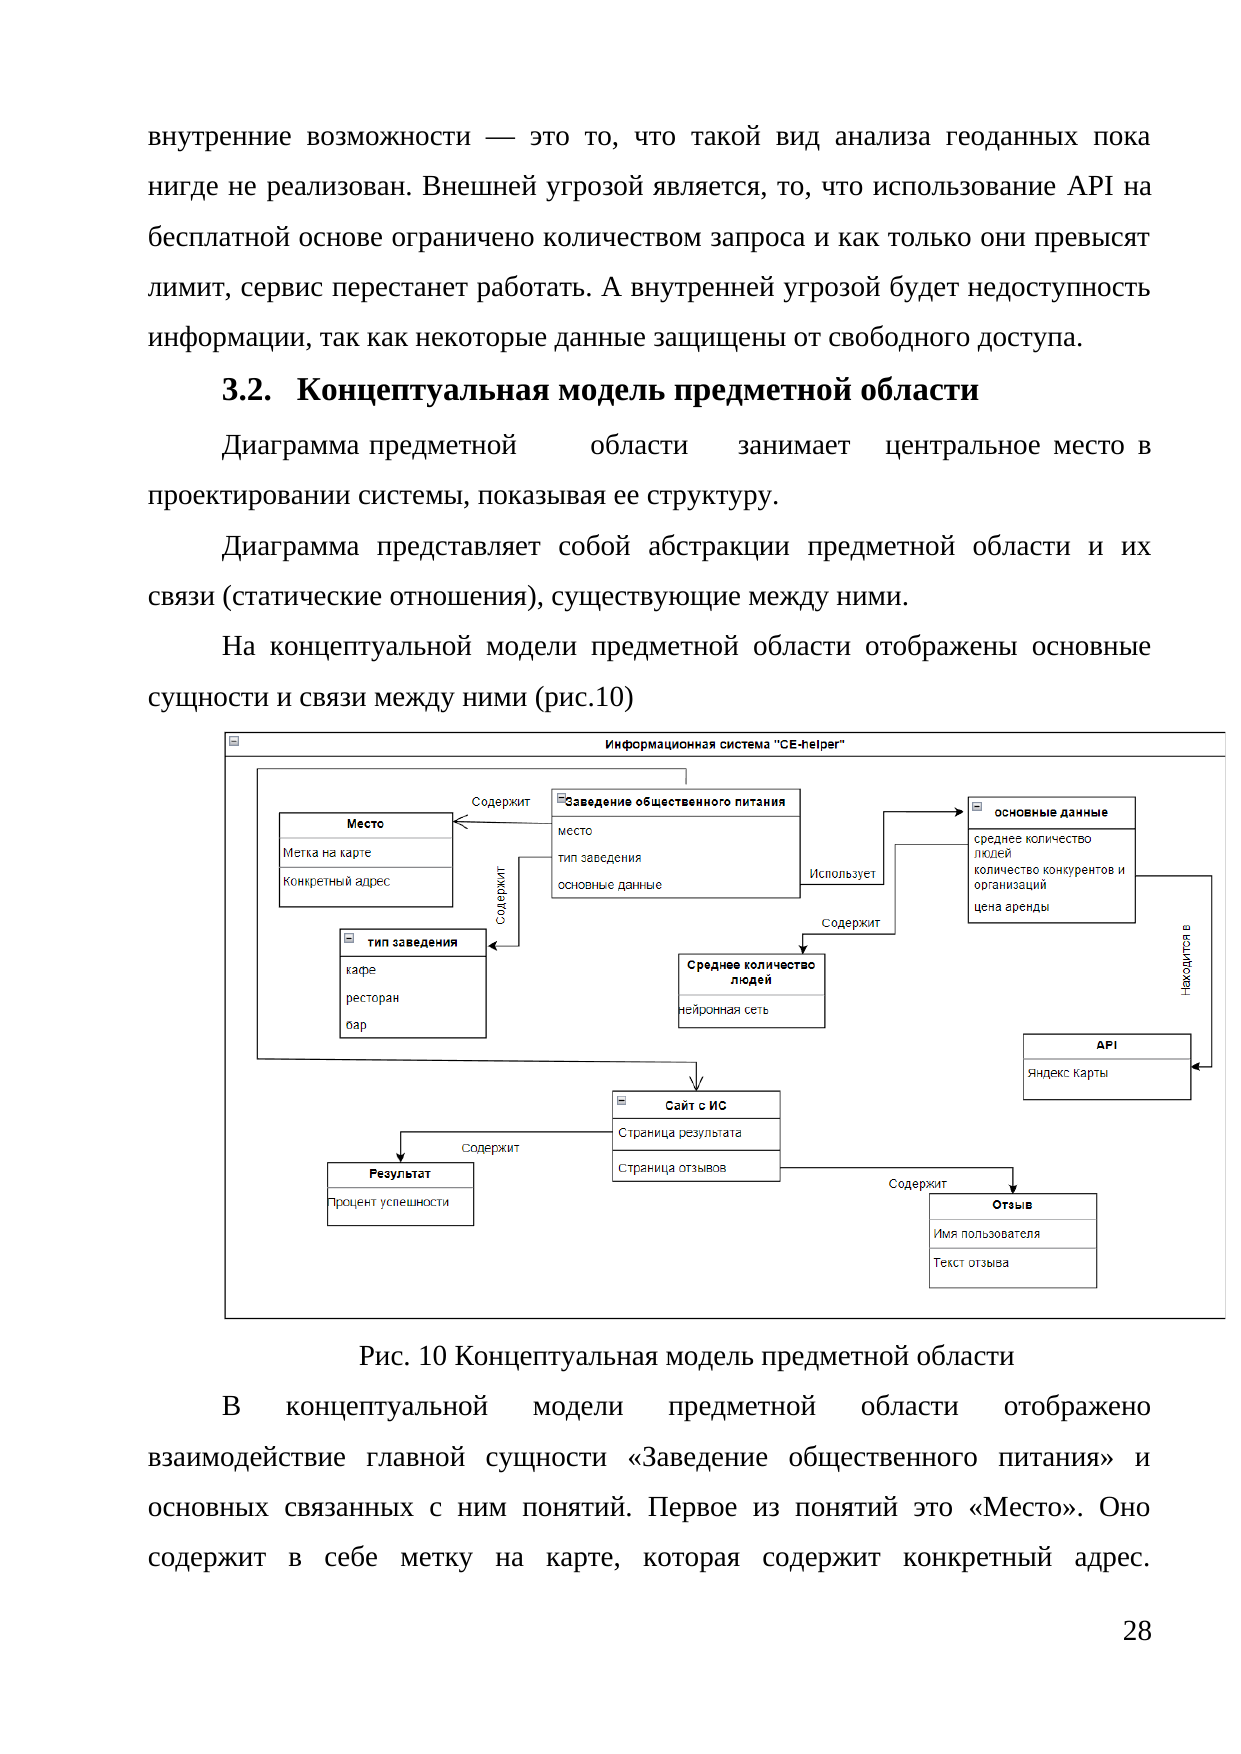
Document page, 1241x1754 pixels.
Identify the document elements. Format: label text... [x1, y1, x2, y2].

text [148, 1388, 1152, 1573]
text Диаграмма представляет собой абстракции предметной области и их связи (статические отношения), существующие между ними. [148, 528, 1152, 612]
text Диаграмма предметной области занимает центральное место в проектировании системы, показывая ее структуру. [148, 427, 1152, 511]
text На концептуальной модели предметной области отображены основные сущности и связи между ними (рис.10) [148, 628, 1152, 712]
text Рис. 10 Концептуальная модель предметной области [148, 1338, 1152, 1372]
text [148, 118, 1152, 353]
list Концептуальная модель предметной области [222, 370, 1152, 408]
picture [221, 729, 1226, 1322]
